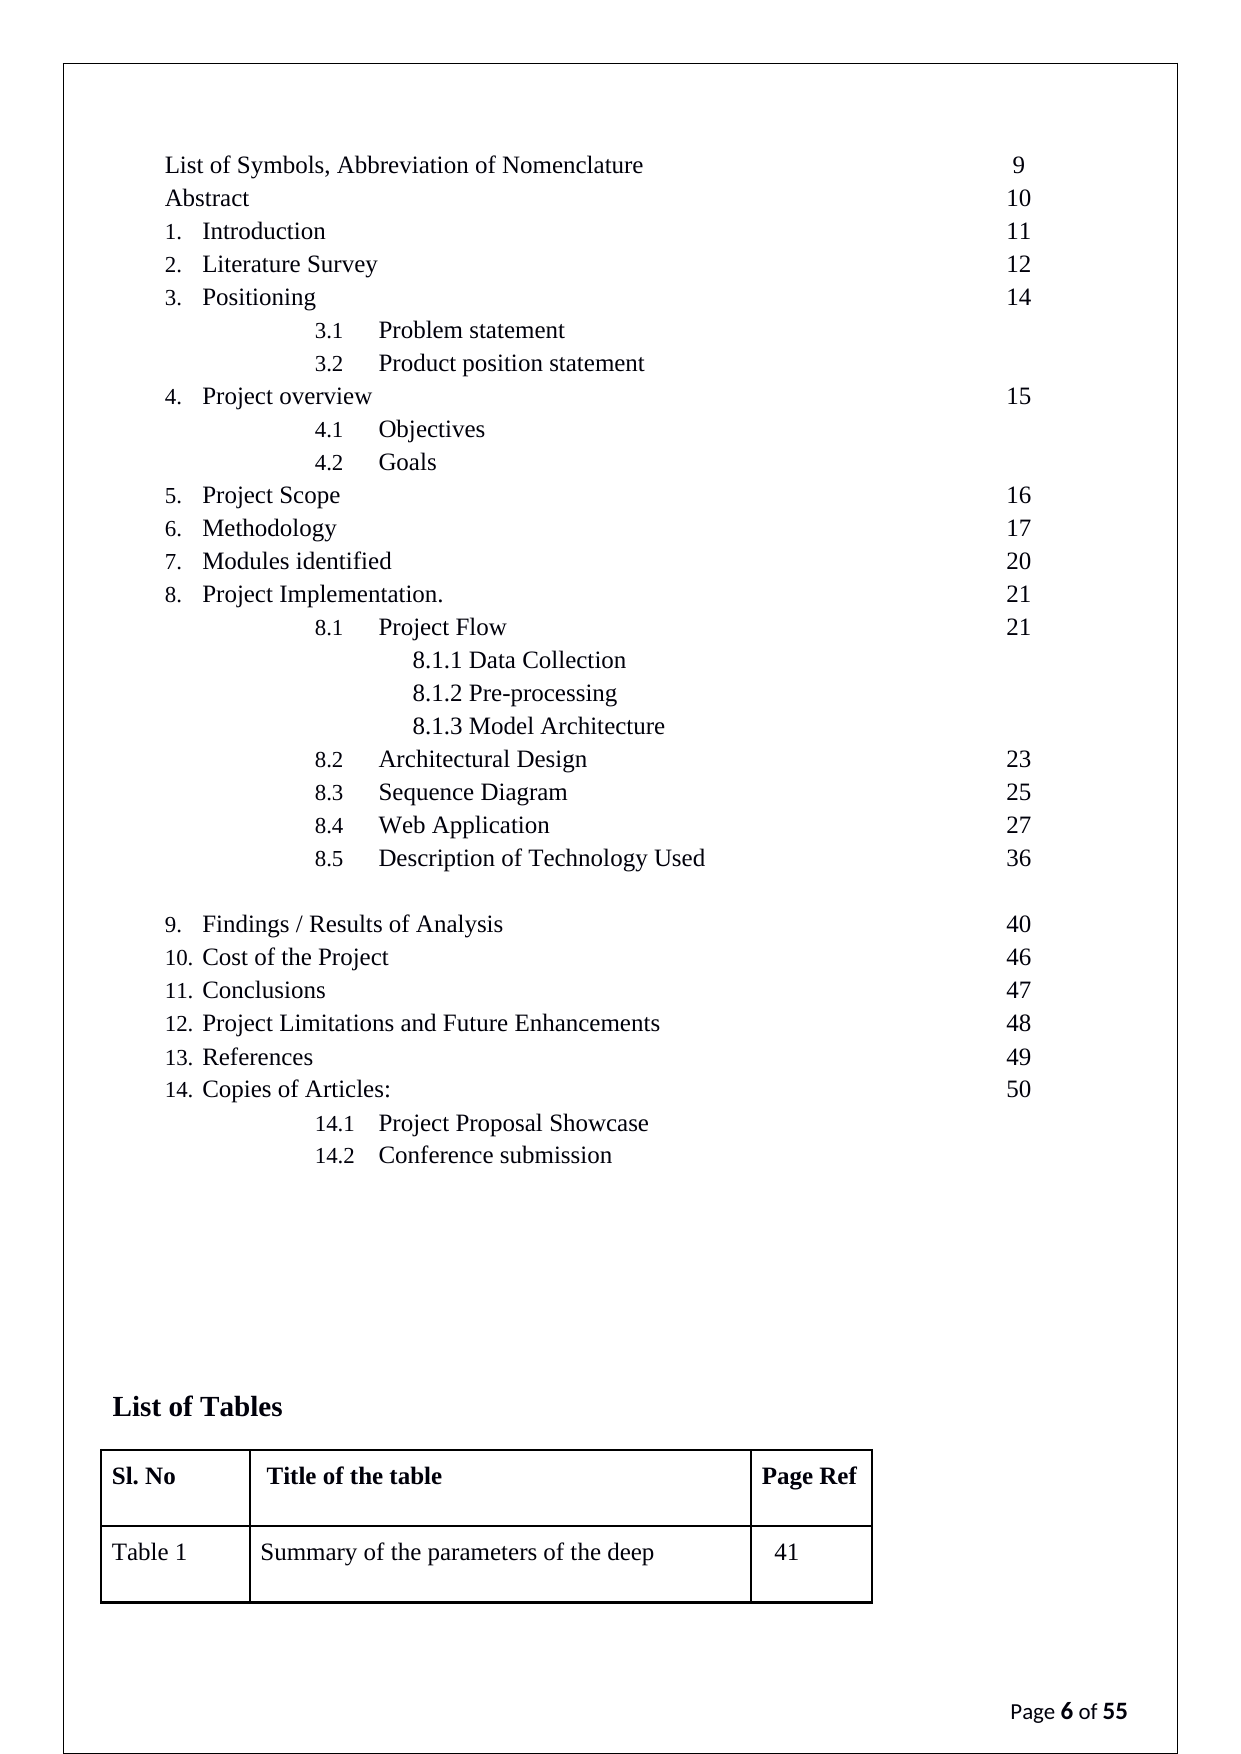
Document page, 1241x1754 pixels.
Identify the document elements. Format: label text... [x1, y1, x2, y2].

list Description of Technology Used 36 [314, 843, 1128, 905]
list Methodology 17 [164, 513, 1128, 542]
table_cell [251, 1527, 750, 1601]
list Conclusions 47 [164, 976, 1128, 1004]
list Architectural Design 23 [314, 744, 1128, 773]
table_cell Table 1 [102, 1527, 249, 1601]
list Cost of the Project 46 [164, 942, 1128, 971]
list Literature Survey 12 [164, 249, 1128, 278]
list Project Limitations and Future Enhancements 48 [164, 1008, 1128, 1037]
table_header Title of the table [251, 1451, 750, 1525]
list Findings / Results of Analysis 40 [164, 909, 1128, 938]
list Copies of Articles: 50 [164, 1074, 1128, 1103]
list Problem statement [314, 315, 1128, 344]
text List of Tables [112, 1389, 1128, 1423]
table_header Sl. No [102, 1451, 249, 1525]
list References 49 [164, 1042, 1128, 1070]
list Project overview 15 [164, 381, 1128, 410]
list Project Scope 16 [164, 480, 1128, 509]
list Project Flow 21 [314, 612, 1128, 641]
list Project Implementation. 21 [164, 579, 1128, 608]
list List of Symbols, Abbreviation of Nomenclature 9 [164, 150, 1128, 179]
list Modules identified 20 [164, 546, 1128, 575]
list Web Application 27 [314, 810, 1128, 839]
table_cell 41 [752, 1527, 871, 1601]
list Product position statement [314, 348, 1128, 377]
list Sequence Diagram 25 [314, 777, 1128, 806]
list Objectives [314, 414, 1128, 443]
list Positioning 14 [164, 282, 1128, 311]
list 8.1.1 Data Collection [378, 645, 1128, 674]
list Project Proposal Showcase [314, 1108, 1128, 1136]
list Goals [314, 447, 1128, 476]
list 8.1.3 Model Architecture [378, 711, 1128, 740]
table_header Page Ref [752, 1451, 871, 1525]
list Abstract 10 [164, 183, 1128, 212]
list Introduction 11 [164, 216, 1128, 245]
list 8.1.2 Pre-processing [378, 678, 1128, 707]
list Conference submission [314, 1141, 1128, 1169]
